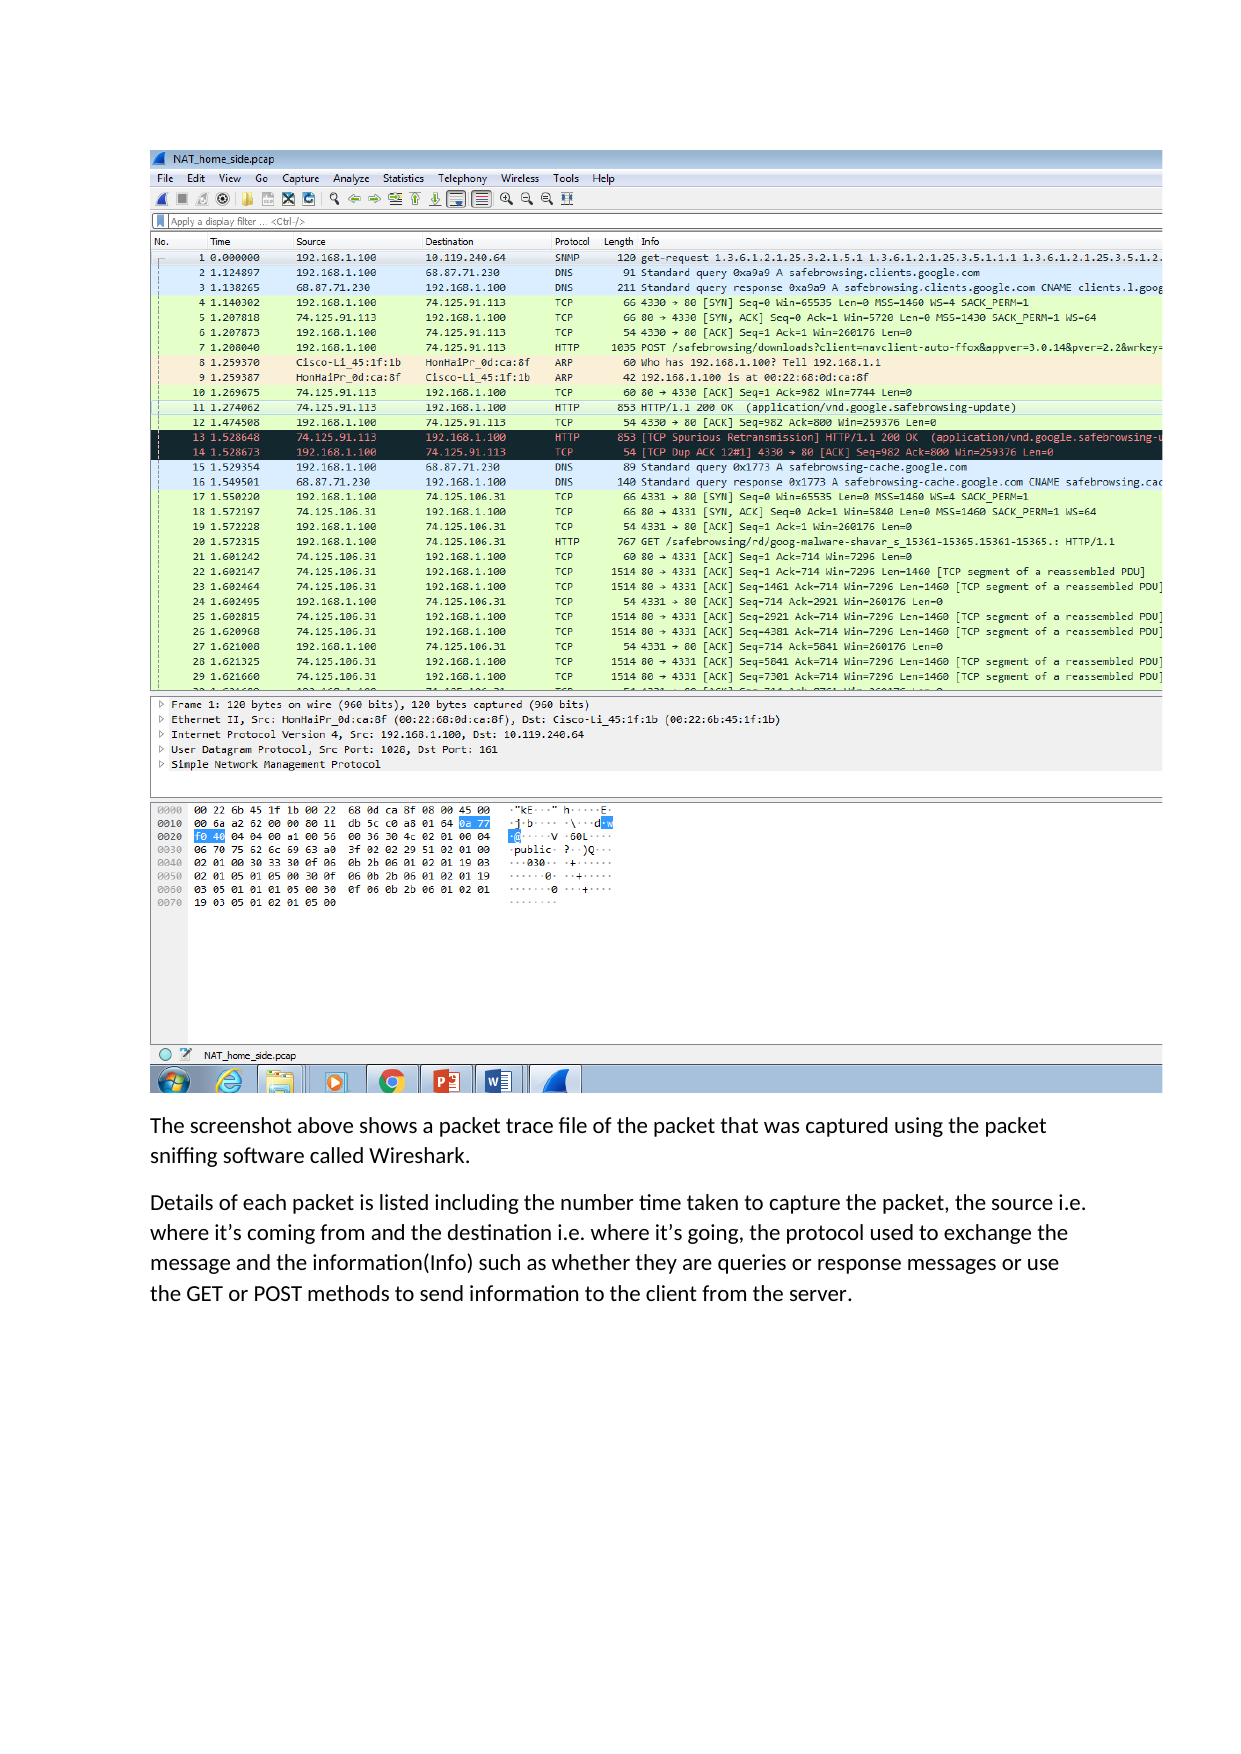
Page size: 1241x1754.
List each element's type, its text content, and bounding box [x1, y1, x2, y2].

picture [150, 150, 1163, 1093]
text The screenshot above shows a packet trace file of the packet that was captured using the packet sniffing software called Wireshark. [150, 1111, 1090, 1169]
text Details of each packet is listed including the number time taken to capture the packet, the source i.e. where it’s coming from and the destination i.e. where it’s going, the protocol used to exchange the message and the information(Info) such as whether they are queries or response messages or use the GET or POST methods to send information to the client from the server. [150, 1188, 1090, 1307]
